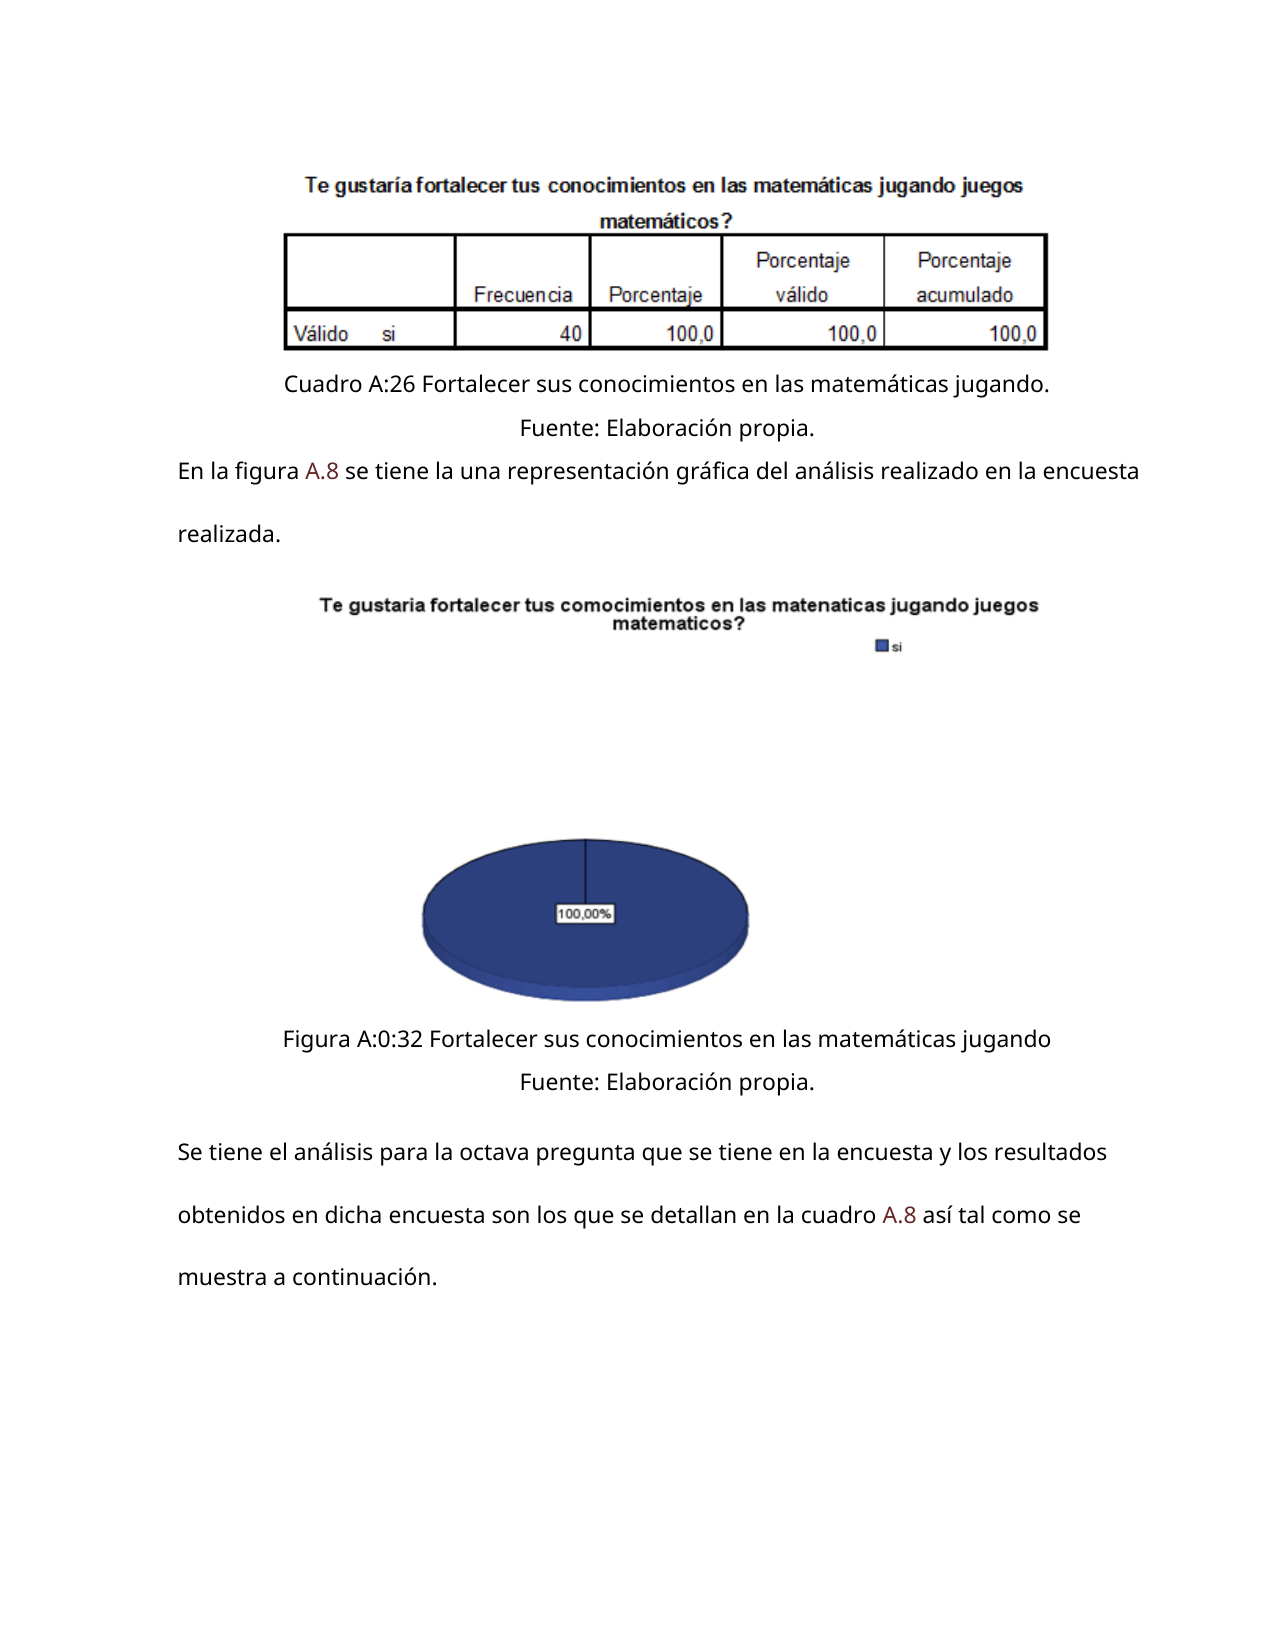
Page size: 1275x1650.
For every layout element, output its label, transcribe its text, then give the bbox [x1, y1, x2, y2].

text Fuente: Elaboración propia. [177, 412, 1157, 443]
text En la figura A.8 se tiene la una representación gráfica del análisis realizado en la encuesta realizada. [177, 455, 1157, 549]
text Se tiene el análisis para la octava pregunta que se tiene en la encuesta y los resultados obtenidos en dicha encuesta son los que se detallan en la cuadro A.8 así tal como se muestra a continuación. [177, 1136, 1157, 1293]
text Fuente: Elaboración propia. [177, 1066, 1157, 1097]
